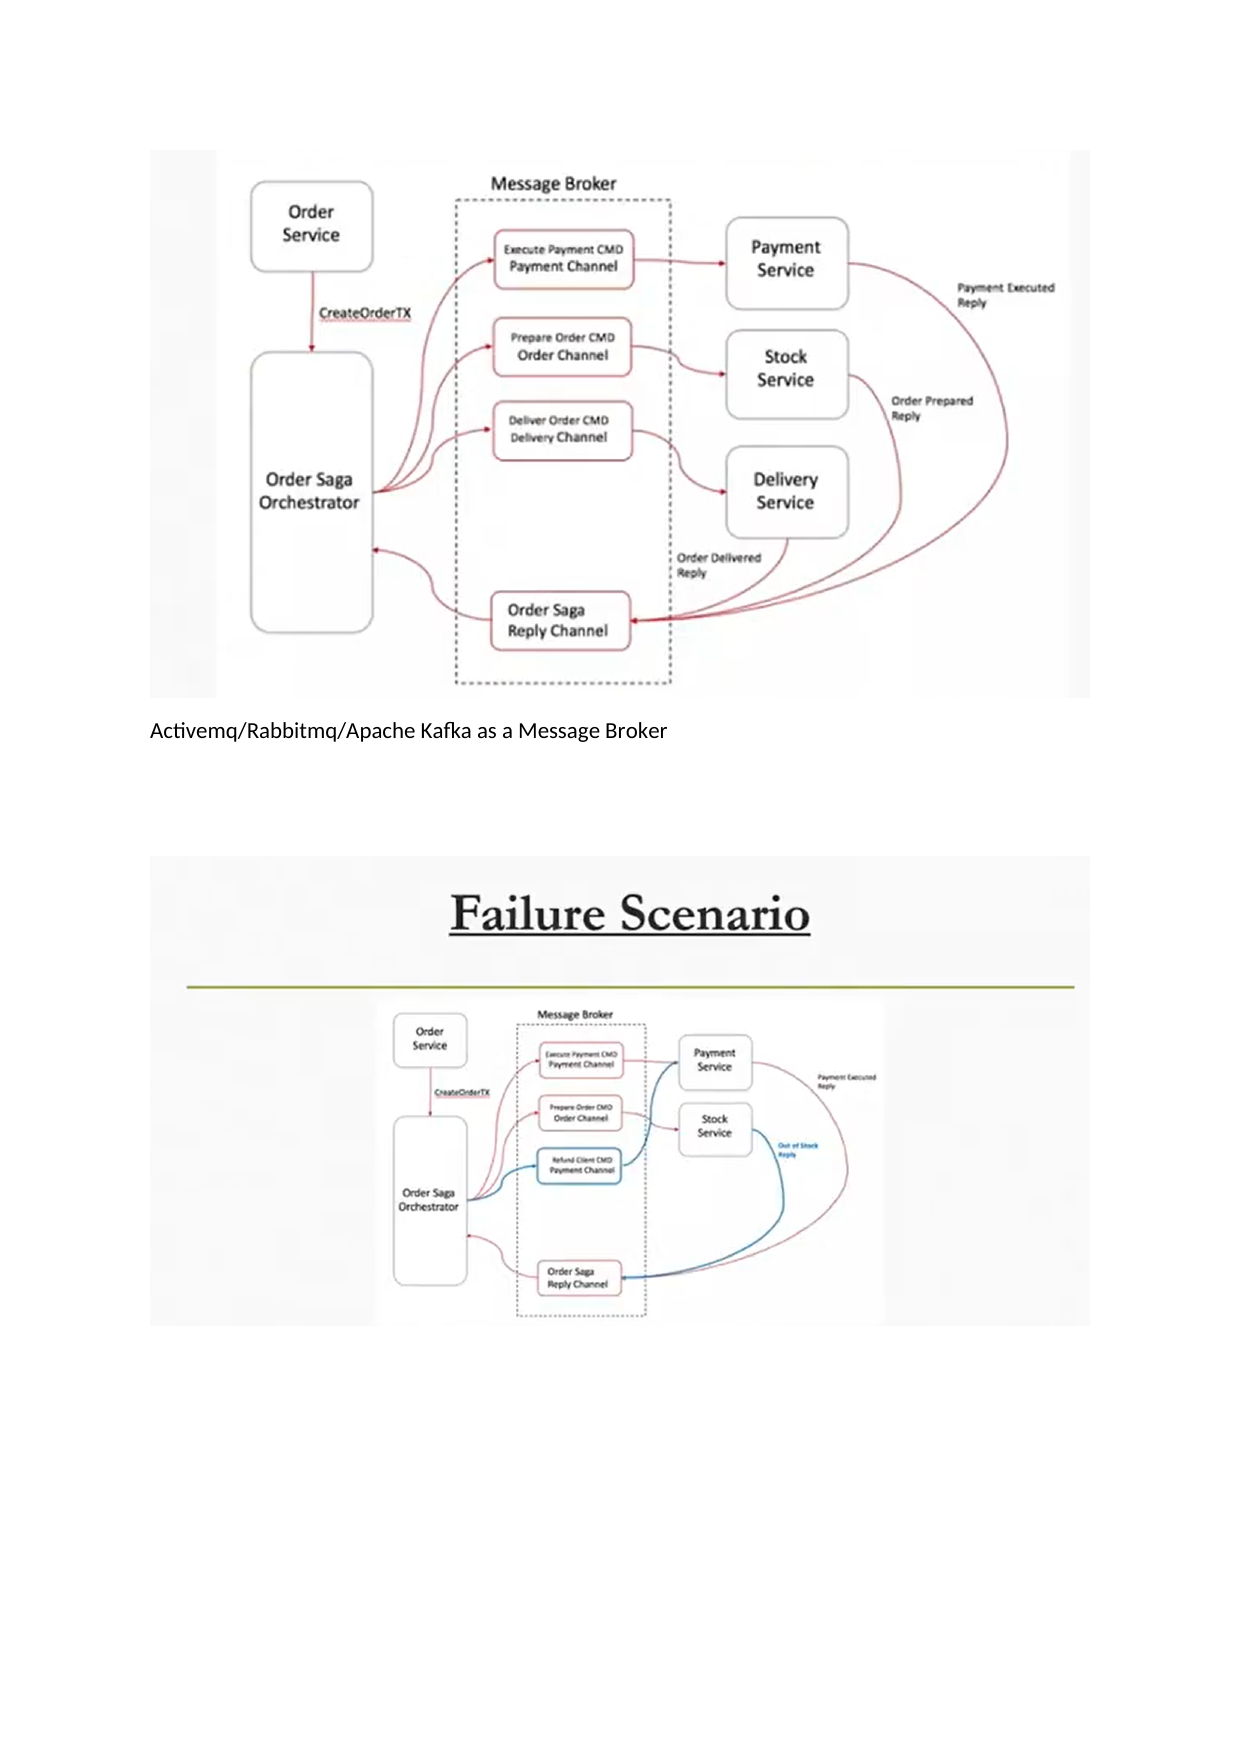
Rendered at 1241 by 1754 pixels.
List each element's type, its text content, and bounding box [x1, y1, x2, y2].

picture [150, 150, 1091, 698]
picture [150, 856, 1091, 1326]
text Activemq/Rabbitmq/Apache Kafka as a Message Broker [150, 716, 1090, 744]
